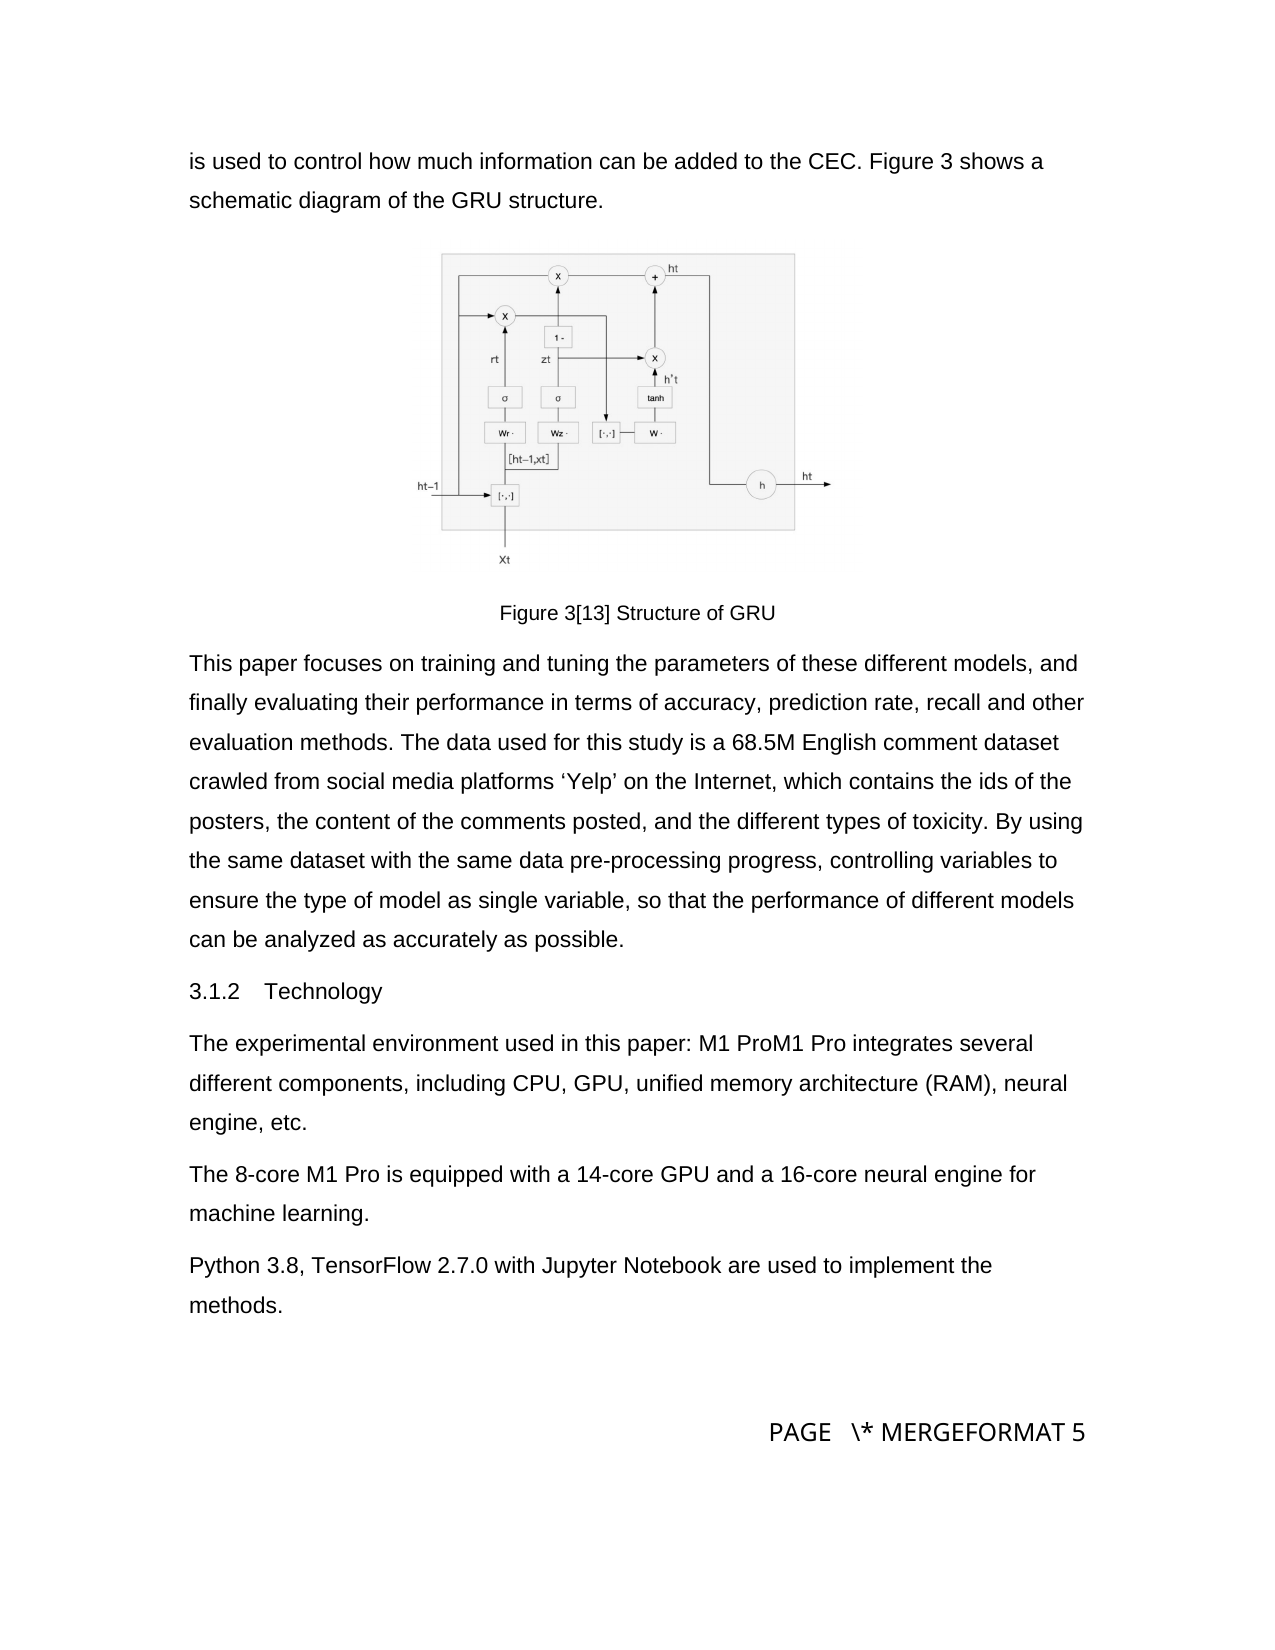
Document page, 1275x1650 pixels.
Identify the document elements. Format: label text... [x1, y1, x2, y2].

text The 8-core M1 Pro is equipped with a 14-core GPU and a 16-core neural engine for machine learning. [189, 1161, 1086, 1227]
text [189, 148, 1086, 213]
text The experimental environment used in this paper: M1 ProM1 Pro integrates several different components, including CPU, GPU, unified memory architecture (RAM), neural engine, etc. [189, 1030, 1086, 1135]
subtitle Technology [189, 978, 1086, 1004]
picture [412, 239, 863, 572]
text Figure 3 Structure of GRU [189, 601, 1086, 625]
text This paper focuses on training and tuning the parameters of these different models, and finally evaluating their performance in terms of accuracy, prediction rate, recall and other evaluation methods. The data used for this study is a 68.5M English comment dataset crawled from social media platforms ‘Yelp’ on the Internet, which contains the ids of the posters, the content of the comments posted, and the different types of toxicity. By using the same dataset with the same data pre-processing progress, controlling variables to ensure the type of model as single variable, so that the performance of different models can be analyzed as accurately as possible. [189, 650, 1086, 952]
text Python 3.8, TensorFlow 2.7.0 with Jupyter Notebook are used to implement the methods. [189, 1252, 1086, 1318]
